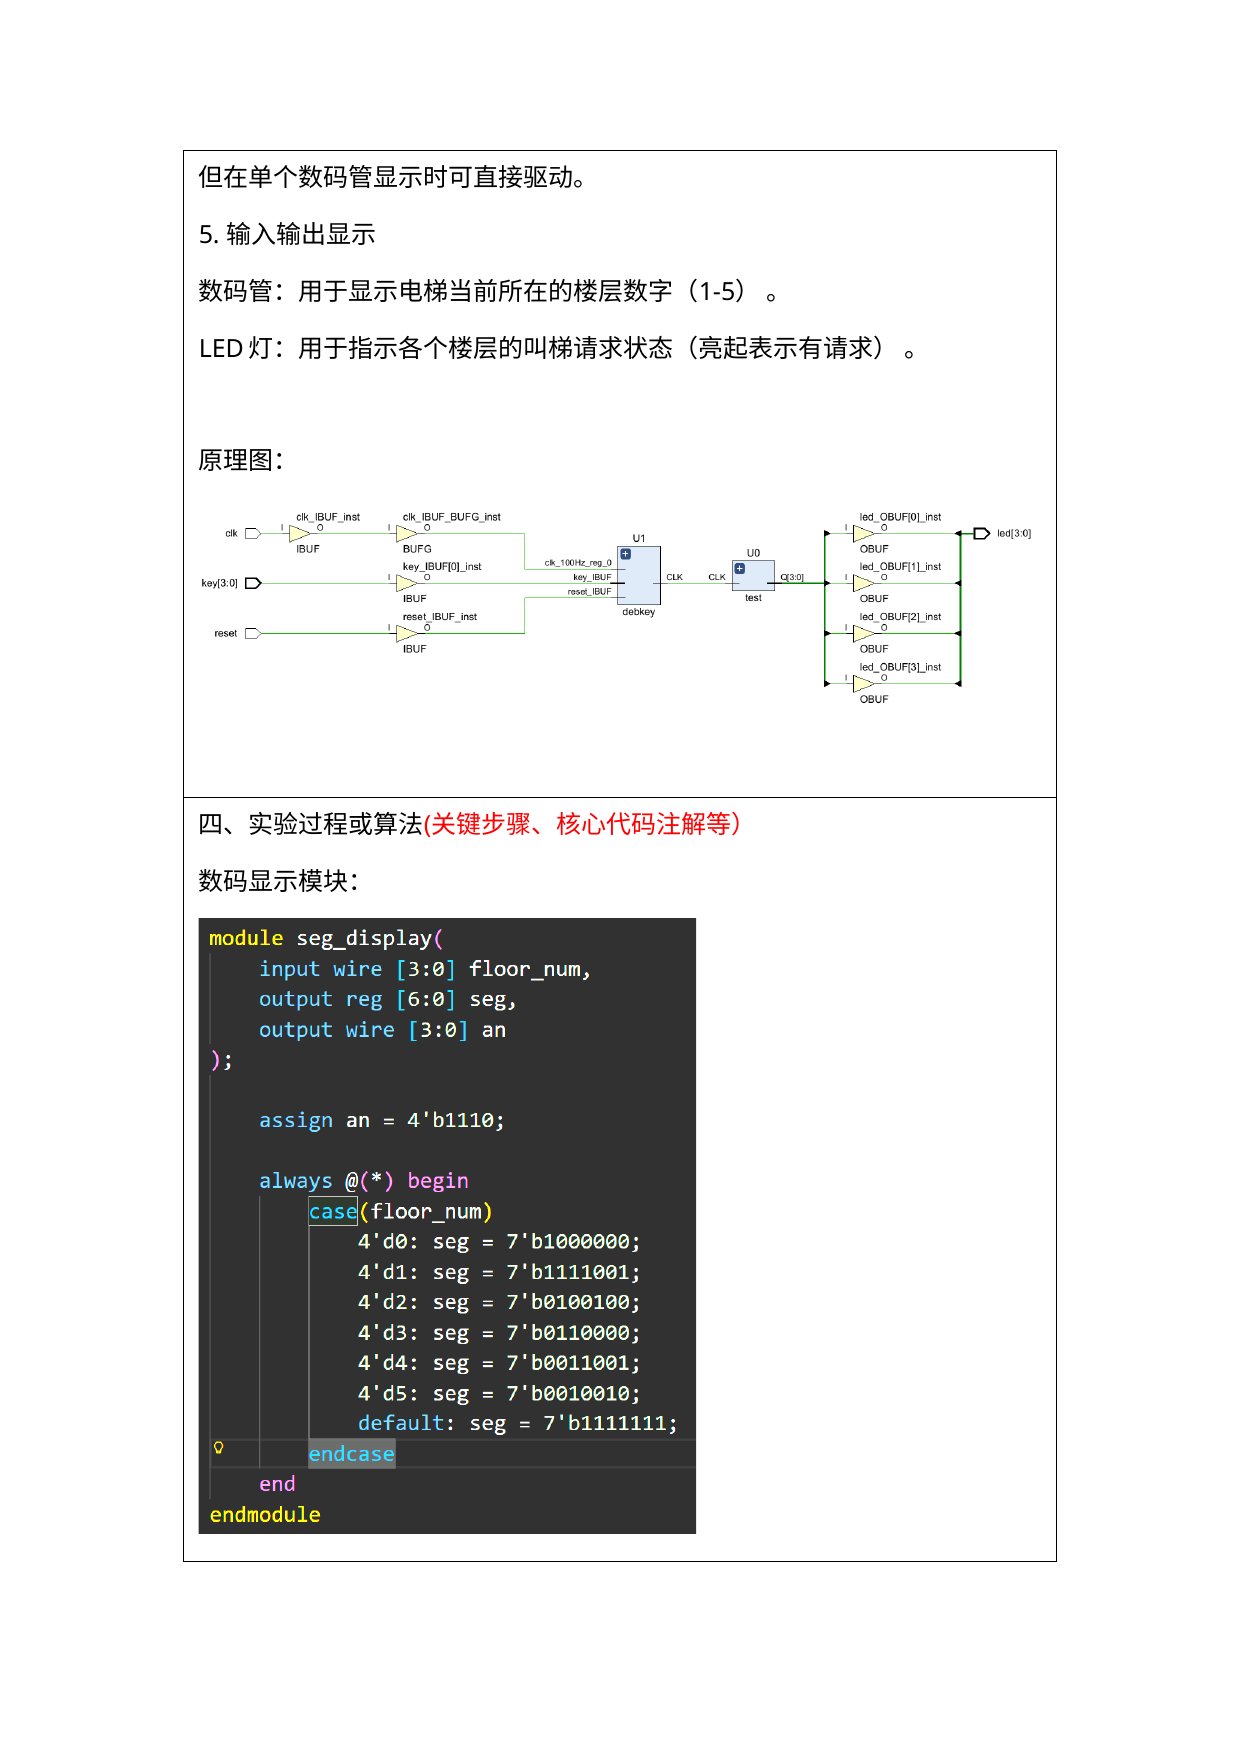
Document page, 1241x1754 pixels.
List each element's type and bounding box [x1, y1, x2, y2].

picture [198, 476, 1037, 716]
table_cell [184, 798, 1056, 1561]
picture [198, 918, 697, 1534]
table_cell [184, 151, 1056, 797]
